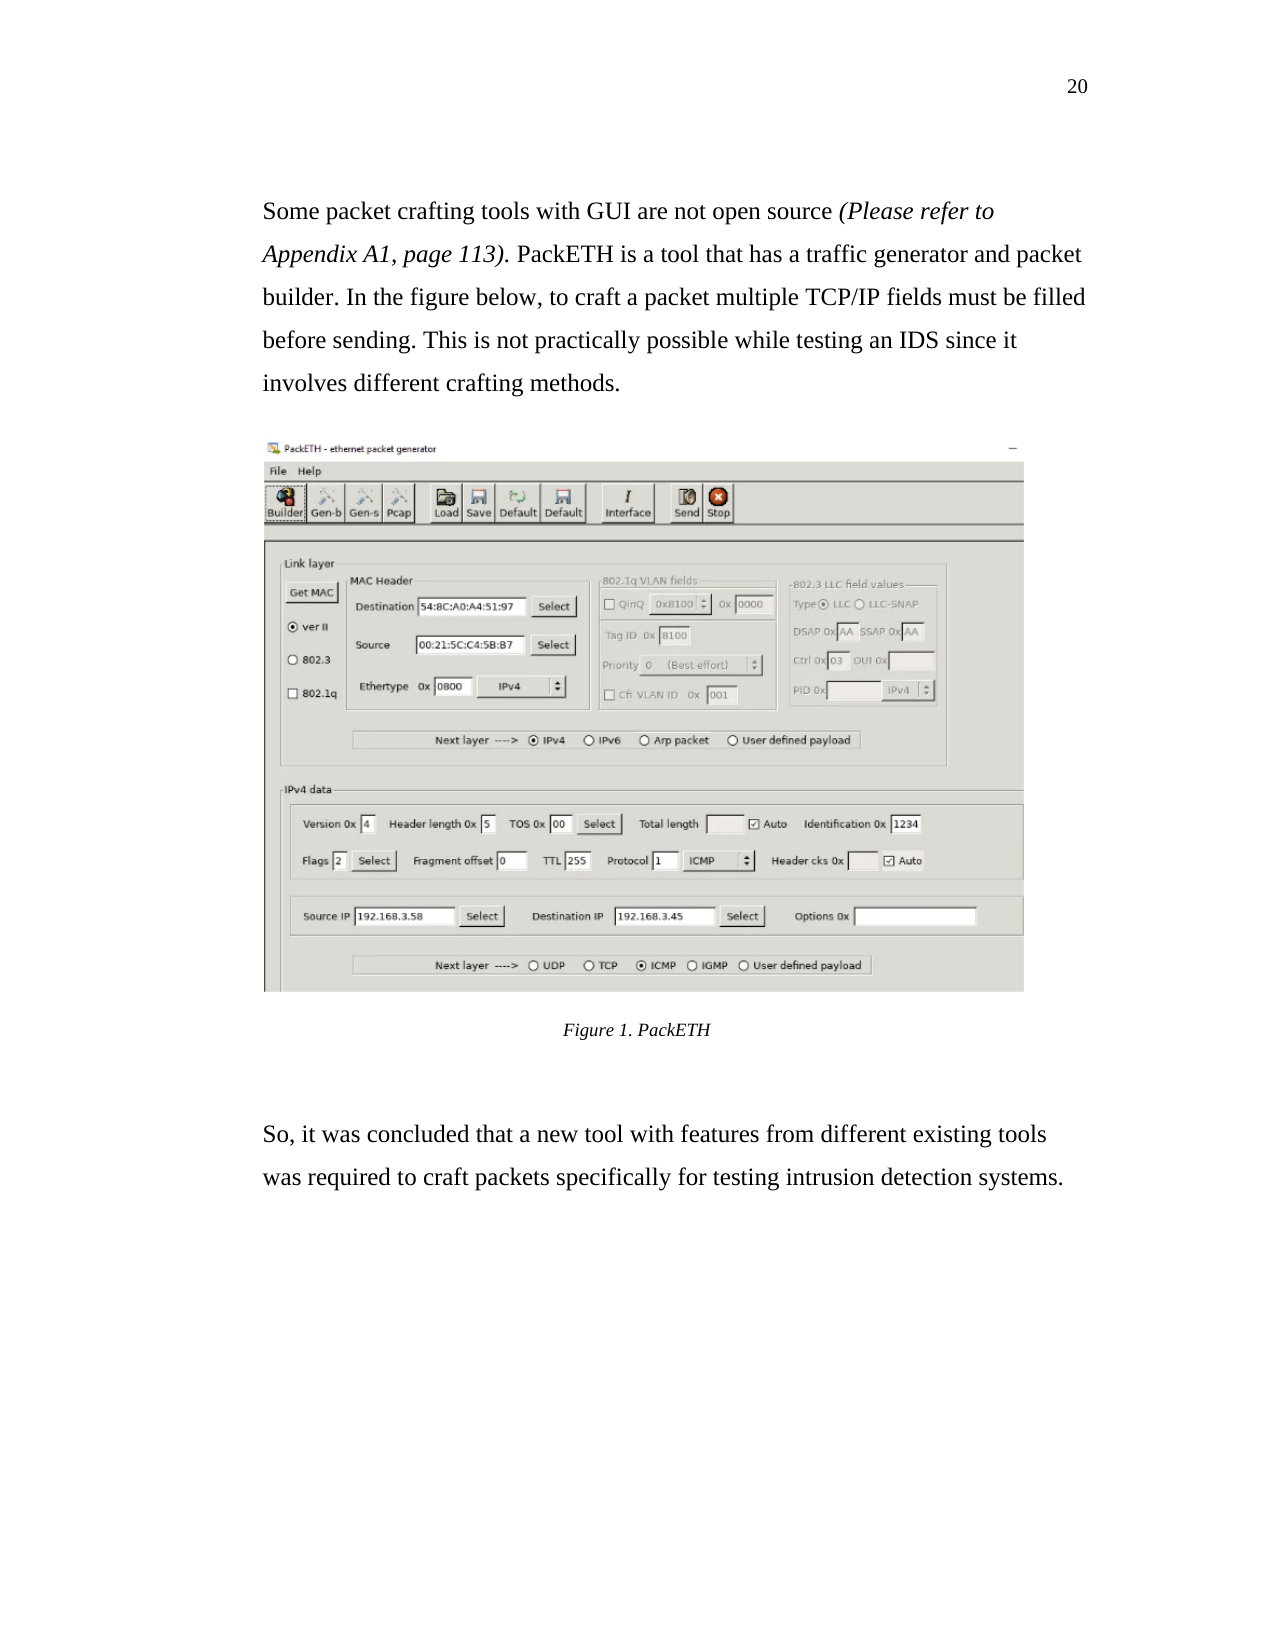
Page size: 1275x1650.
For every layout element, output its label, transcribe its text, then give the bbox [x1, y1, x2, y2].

picture [262, 436, 1025, 994]
text Figure 1. PackETH [187, 1019, 1087, 1041]
text Some packet crafting tools with GUI are not open source (Please refer to Appendix A1, page 113). PackETH is a tool that has a traffic generator and packet builder. In the figure below, to craft a packet multiple TCP/IP fields must be filled before sending. This is not practically possible while testing an IDS since it involves different crafting methods. [262, 196, 1087, 397]
text So, it was concluded that a new tool with features from different existing tools was required to craft packets specifically for testing intrusion detection systems. [262, 1119, 1087, 1191]
